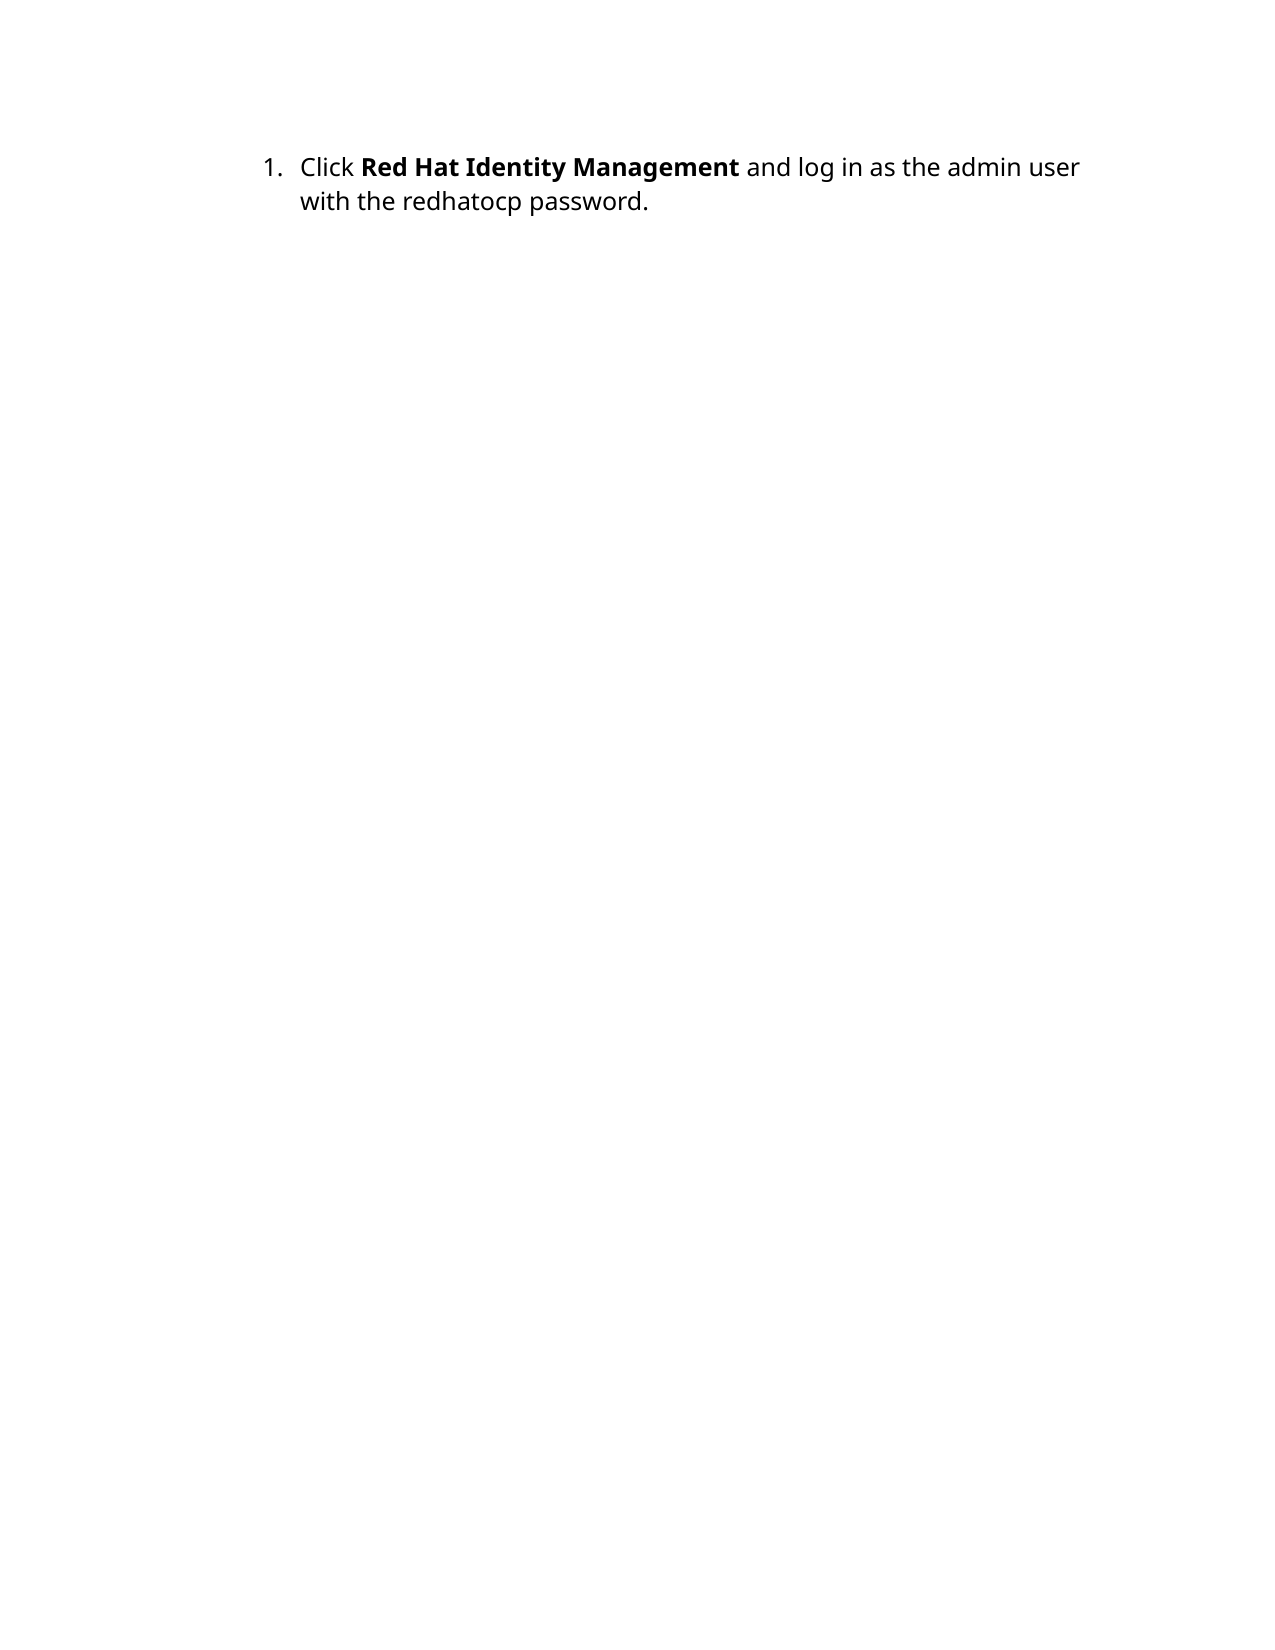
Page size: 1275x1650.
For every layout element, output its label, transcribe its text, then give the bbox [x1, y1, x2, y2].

list Click Red Hat Identity Management and log in as the admin user with the redhatocp password. [262, 150, 1125, 218]
